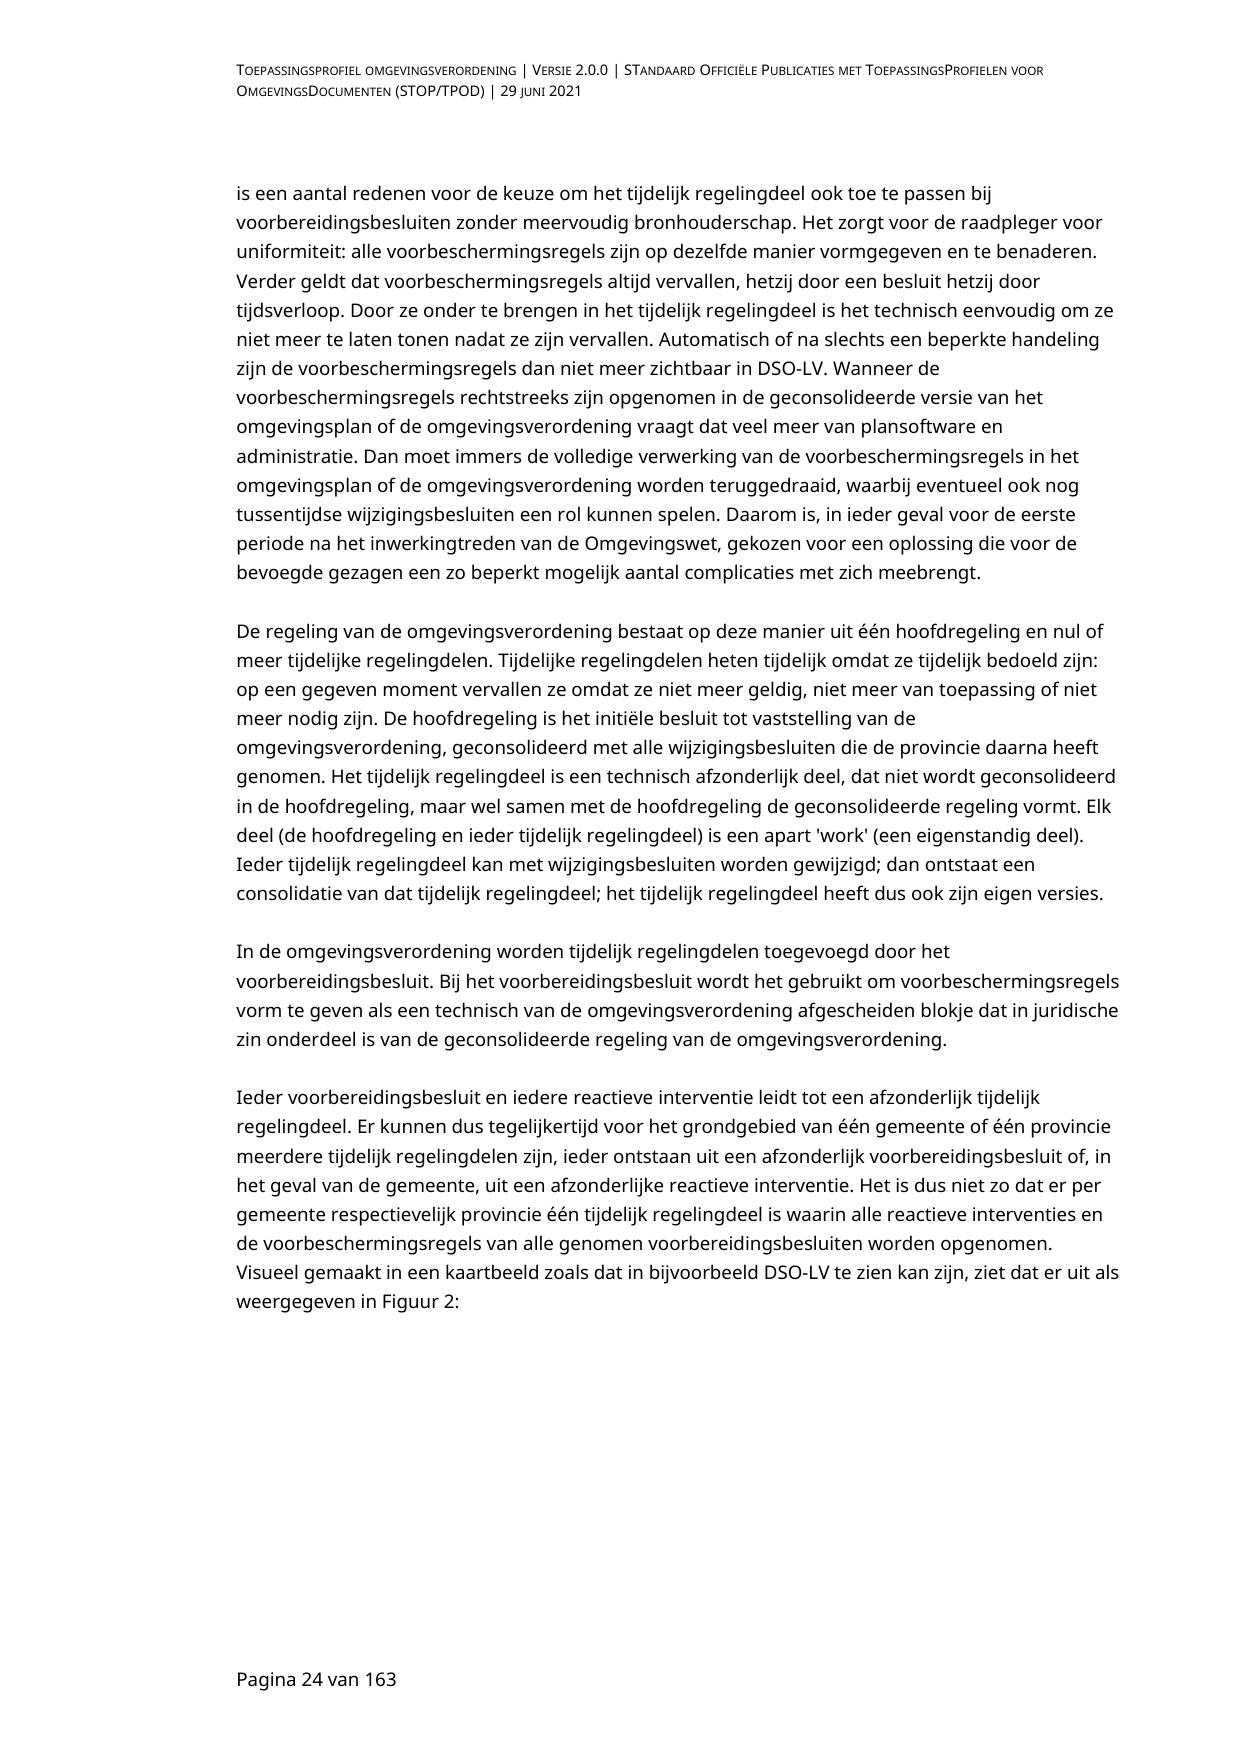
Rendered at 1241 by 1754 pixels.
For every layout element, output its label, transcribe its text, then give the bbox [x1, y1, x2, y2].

text Ieder voorbereidingsbesluit en iedere reactieve interventie leidt tot een afzonderlijk tijdelijk regelingdeel. Er kunnen dus tegelijkertijd voor het grondgebied van één gemeente of één provincie meerdere tijdelijk regelingdelen zijn, ieder ontstaan uit een afzonderlijk voorbereidingsbesluit of, in het geval van de gemeente, uit een afzonderlijke reactieve interventie. Het is dus niet zo dat er per gemeente respectievelijk provincie één tijdelijk regelingdeel is waarin alle reactieve interventies en de voorbeschermingsregels van alle genomen voorbereidingsbesluiten worden opgenomen. [236, 1081, 1122, 1256]
text Visueel gemaakt in een kaartbeeld zoals dat in bijvoorbeeld DSO-LV te zien kan zijn, ziet dat er uit als weergegeven in Figuur 2: [236, 1256, 1122, 1315]
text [236, 177, 1122, 586]
text De regeling van de omgevingsverordening bestaat op deze manier uit één hoofdregeling en nul of meer tijdelijke regelingdelen. Tijdelijke regelingdelen heten tijdelijk omdat ze tijdelijk bedoeld zijn: op een gegeven moment vervallen ze omdat ze niet meer geldig, niet meer van toepassing of niet meer nodig zijn. De hoofdregeling is het initiële besluit tot vaststelling van de omgevingsverordening, geconsolideerd met alle wijzigingsbesluiten die de provincie daarna heeft genomen. Het tijdelijk regelingdeel is een technisch afzonderlijk deel, dat niet wordt geconsolideerd in de hoofdregeling, maar wel samen met de hoofdregeling de geconsolideerde regeling vormt. Elk deel (de hoofdregeling en ieder tijdelijk regelingdeel) is een apart 'work' (een eigenstandig deel). Ieder tijdelijk regelingdeel kan met wijzigingsbesluiten worden gewijzigd; dan ontstaat een consolidatie van dat tijdelijk regelingdeel; het tijdelijk regelingdeel heeft dus ook zijn eigen versies. [236, 615, 1122, 906]
text In de omgevingsverordening worden tijdelijk regelingdelen toegevoegd door het voorbereidingsbesluit. Bij het voorbereidingsbesluit wordt het gebruikt om voorbeschermingsregels vorm te geven als een technisch van de omgevingsverordening afgescheiden blokje dat in juridische zin onderdeel is van de geconsolideerde regeling van de omgevingsverordening. [236, 936, 1122, 1052]
